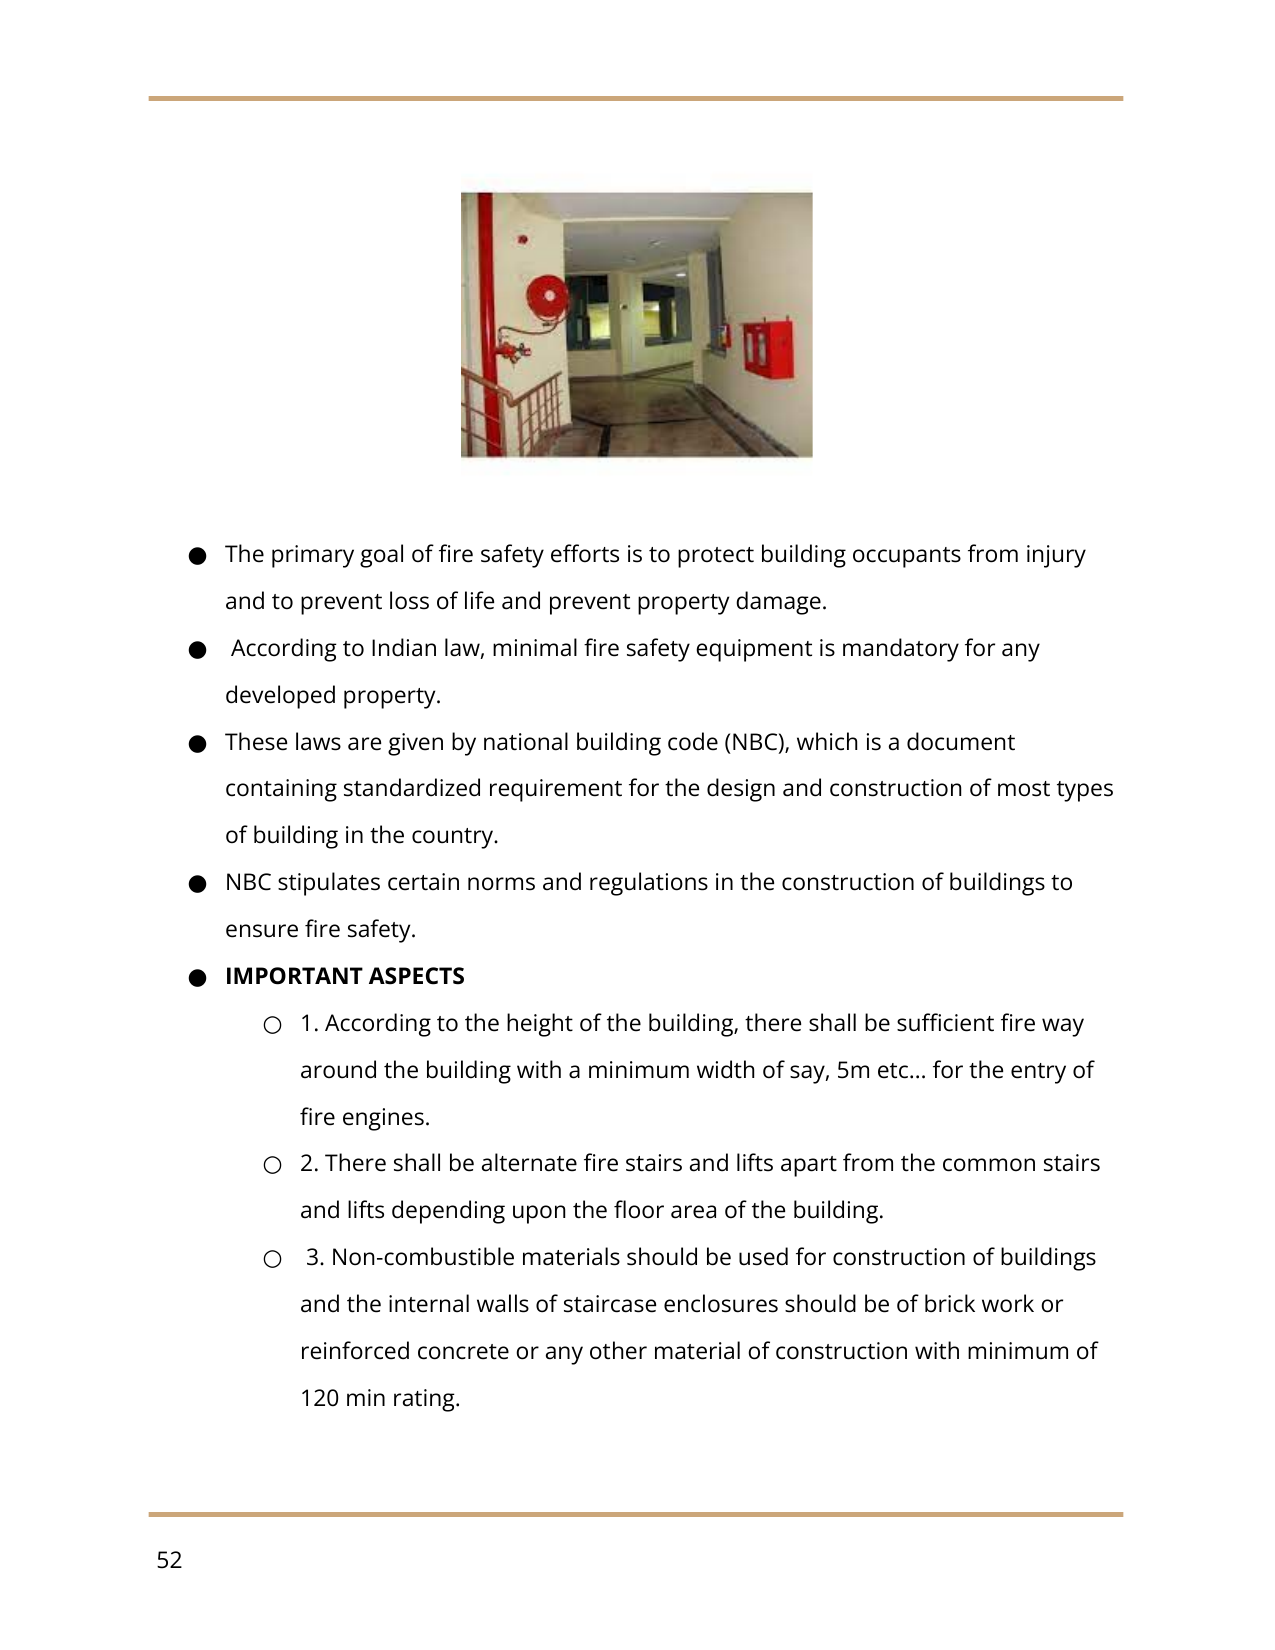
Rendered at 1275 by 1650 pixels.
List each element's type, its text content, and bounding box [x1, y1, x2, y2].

list The primary goal of fire safety efforts is to protect building occupants from injury and to prevent loss of life and prevent property damage. [187, 538, 1125, 616]
picture [148, 1512, 1124, 1517]
list 3. Non-combustible materials should be used for construction of buildings and the internal walls of staircase enclosures should be of brick work or reinforced concrete or any other material of construction with minimum of 120 min rating. [262, 1241, 1125, 1413]
list IMPORTANT ASPECTS [187, 960, 1125, 991]
list According to Indian law, minimal fire safety equipment is mandatory for any developed property. [187, 632, 1125, 710]
picture [148, 96, 1124, 101]
list These laws are given by national building code (NBC), which is a document containing standardized requirement for the design and construction of most types of building in the country. [187, 726, 1125, 851]
list 1. According to the height of the building, there shall be sufficient fire way around the building with a minimum width of say, 5m etc… for the entry of fire engines. [262, 1007, 1125, 1132]
picture [461, 150, 813, 502]
list 2. There shall be alternate fire stairs and lifts apart from the common stairs and lifts depending upon the floor area of the building. [262, 1147, 1125, 1226]
list NBC stipulates certain norms and regulations in the construction of buildings to ensure fire safety. [187, 866, 1125, 944]
